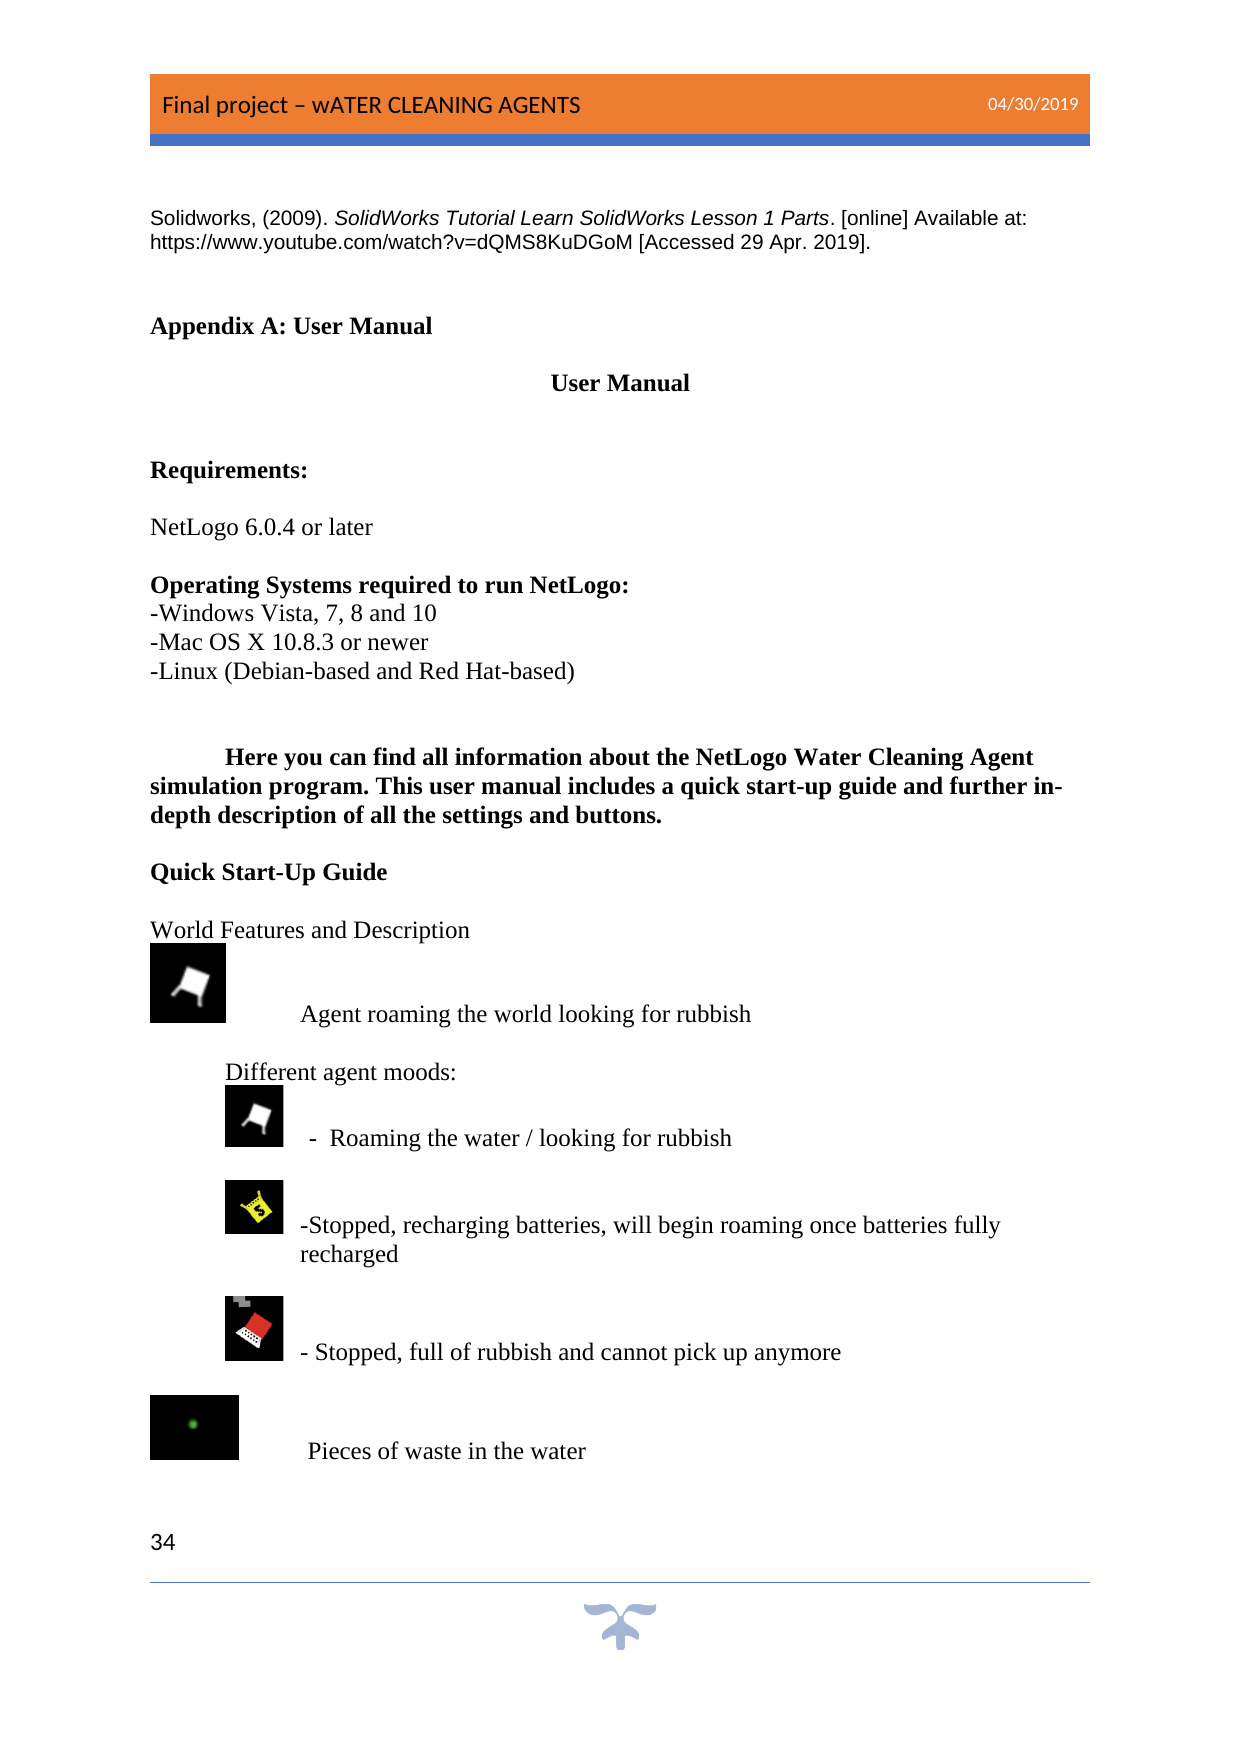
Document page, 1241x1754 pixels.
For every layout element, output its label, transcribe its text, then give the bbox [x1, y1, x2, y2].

text - Stopped, full of rubbish and cannot pick up anymore [150, 1297, 1090, 1366]
text User Manual [150, 368, 1090, 397]
text World Features and Description [150, 915, 1090, 943]
text -Mac OS X 10.8.3 or newer [150, 627, 1090, 656]
text -Windows Vista, 7, 8 and 10 [150, 598, 1090, 627]
text Agent roaming the world looking for rubbish [150, 943, 1090, 1028]
text Solidworks, (2009). SolidWorks Tutorial Learn SolidWorks Lesson 1 Parts. [online] Available at: https://www.youtube.com/watch?v=dQMS8KuDGoM [Accessed 29 Apr. 2019]. [150, 206, 1090, 253]
text Different agent moods: [150, 1057, 1090, 1085]
picture [225, 1085, 284, 1147]
text NetLogo 6.0.4 or later [150, 512, 1090, 541]
text Quick Start-Up Guide [150, 857, 1090, 886]
picture [150, 1395, 239, 1460]
text - Roaming the water / looking for rubbish [150, 1085, 1090, 1152]
text -Linux (Debian-based and Red Hat-based) [150, 656, 1090, 685]
picture [225, 1180, 284, 1234]
picture [150, 943, 226, 1023]
text Here you can find all information about the NetLogo Water Cleaning Agent simulation program. This user manual includes a quick start-up guide and further in-depth description of all the settings and buttons. [150, 742, 1090, 828]
text -Stopped, recharging batteries, will begin roaming once batteries fully recharged [225, 1180, 1090, 1268]
picture [225, 1296, 284, 1361]
text Pieces of waste in the water [150, 1395, 1090, 1465]
text Requirements: [150, 455, 1090, 483]
text Operating Systems required to run NetLogo: [150, 570, 1090, 598]
text Appendix A: User Manual [150, 311, 1090, 340]
